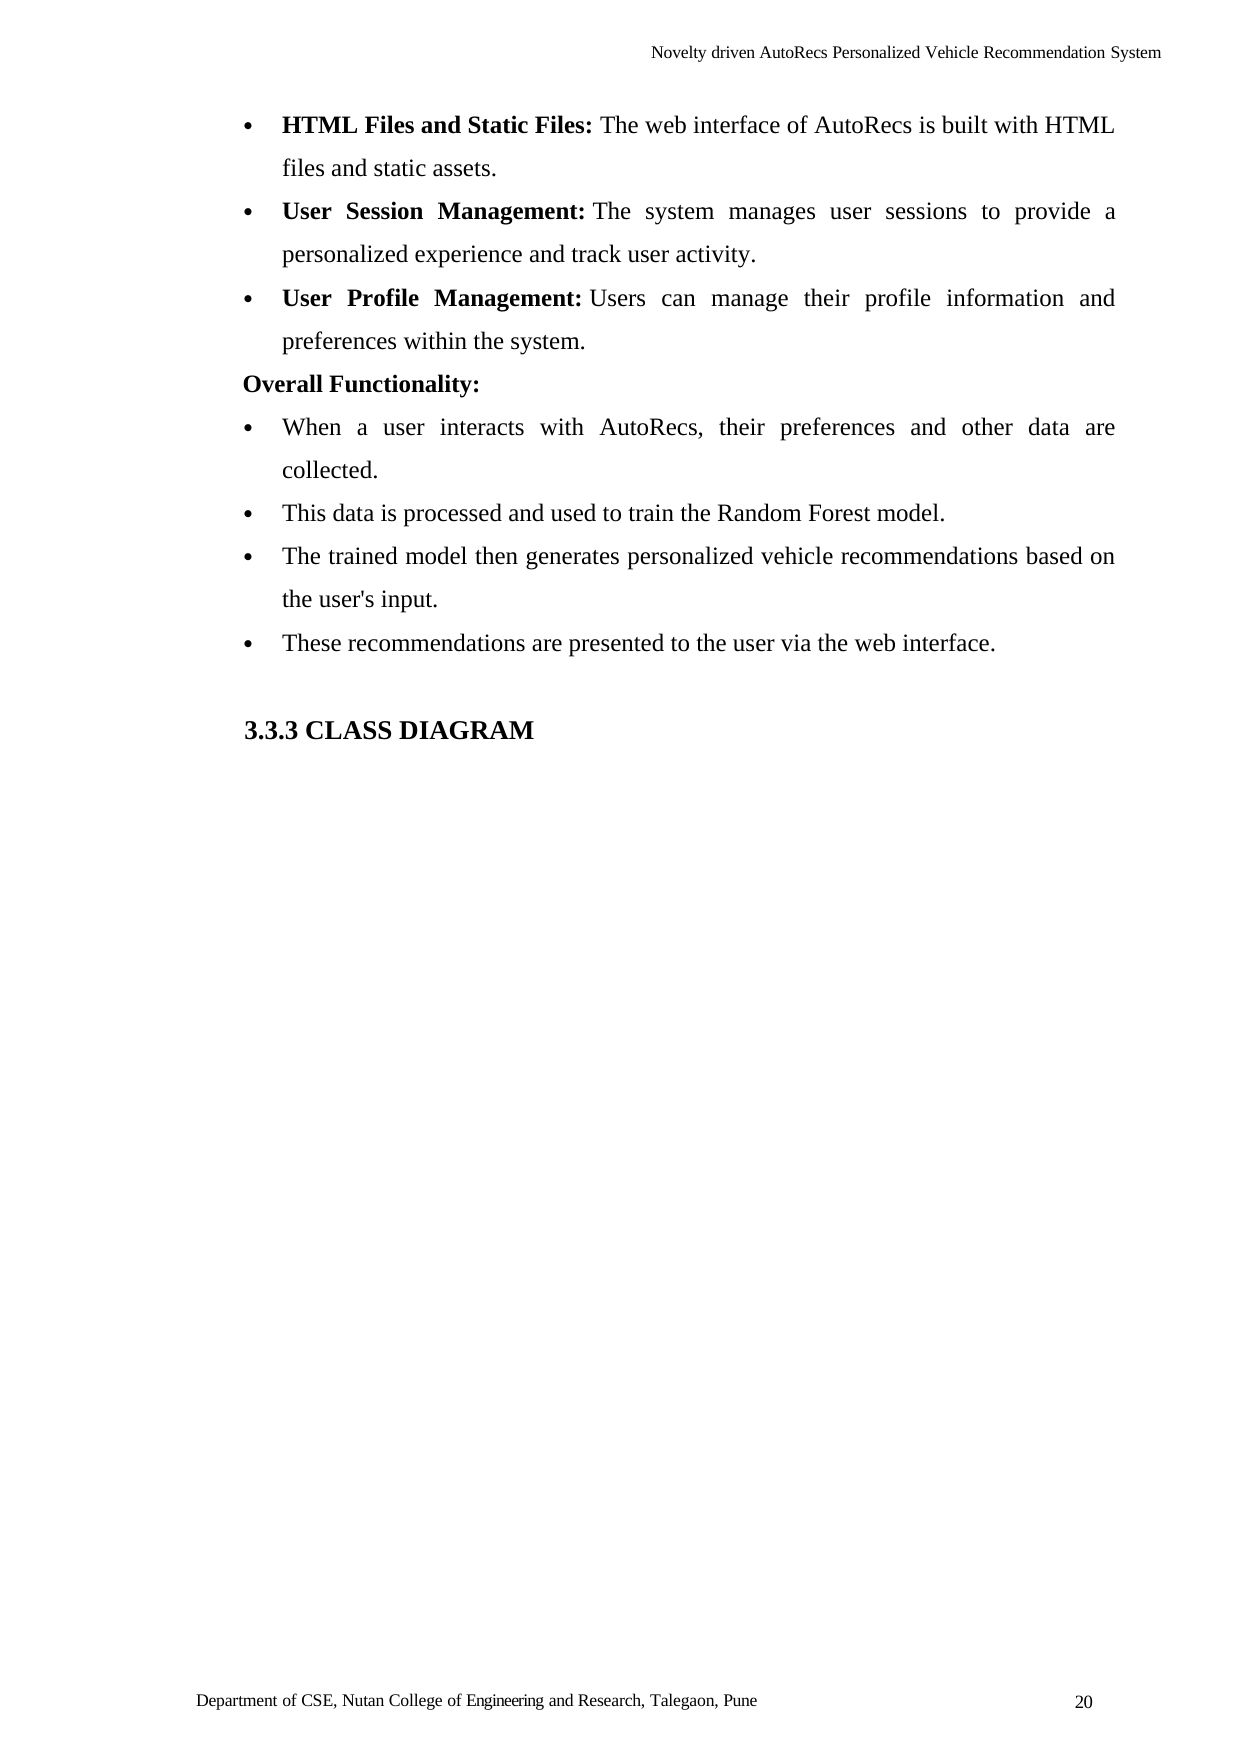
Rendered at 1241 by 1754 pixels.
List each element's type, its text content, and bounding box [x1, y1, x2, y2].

list HTML Files and Static Files: The web interface of AutoRecs is built with HTML files and static assets. [244, 110, 1116, 182]
list These recommendations are presented to the user via the web interface. [244, 628, 1116, 656]
list User Profile Management: Users can manage their profile information and preferences within the system. [244, 283, 1116, 354]
text Overall Functionality: [242, 369, 1116, 398]
list User Session Management: The system manages user sessions to provide a personalized experience and track user activity. [244, 196, 1116, 268]
list This data is processed and used to train the Random Forest model. [244, 498, 1116, 527]
text 3.3.3 CLASS DIAGRAM [244, 714, 1152, 745]
list When a user interacts with AutoRecs, their preferences and other data are collected. [244, 412, 1116, 484]
list The trained model then generates personalized vehicle recommendations based on the user's input. [244, 541, 1116, 613]
